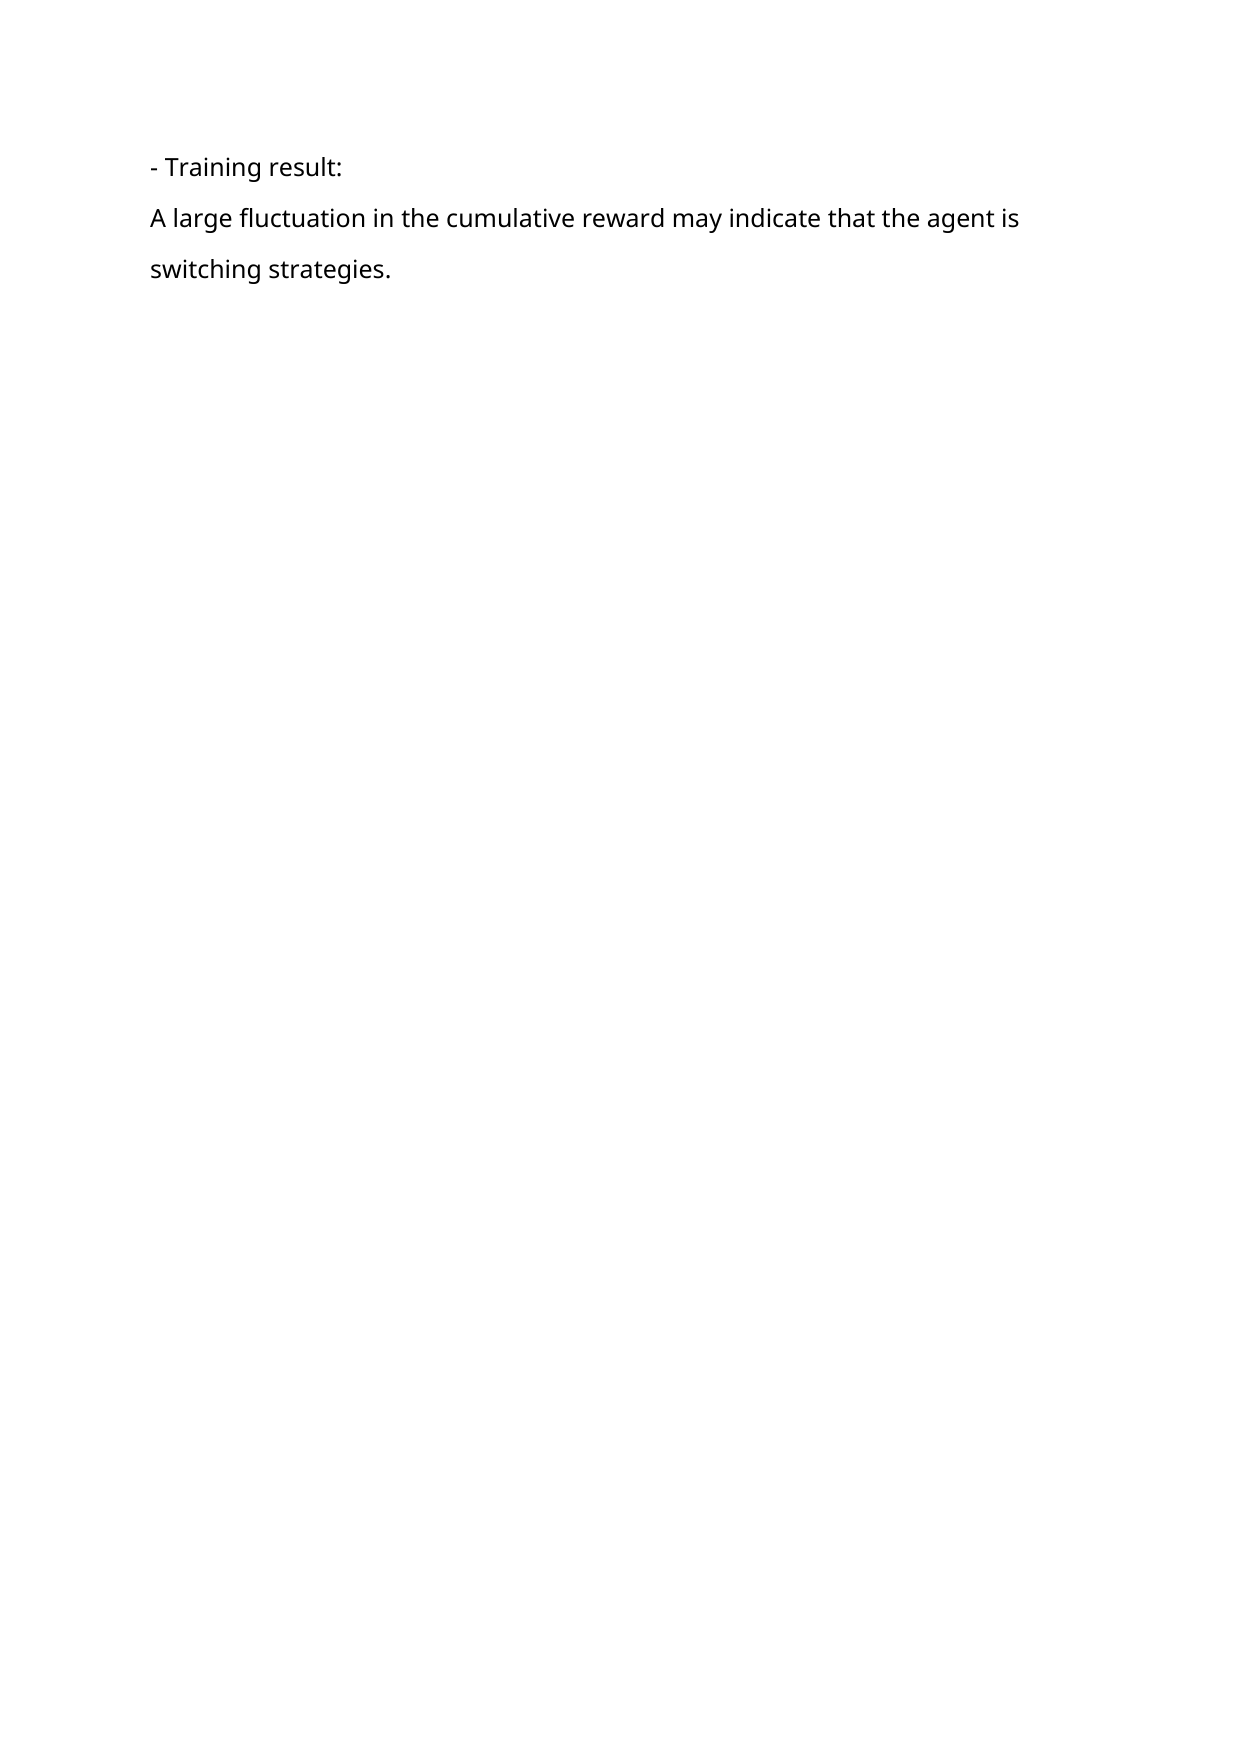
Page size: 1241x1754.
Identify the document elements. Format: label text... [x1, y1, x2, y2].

text A large fluctuation in the cumulative reward may indicate that the agent is switching strategies. [150, 201, 1090, 286]
text - Training result: [150, 150, 1090, 184]
